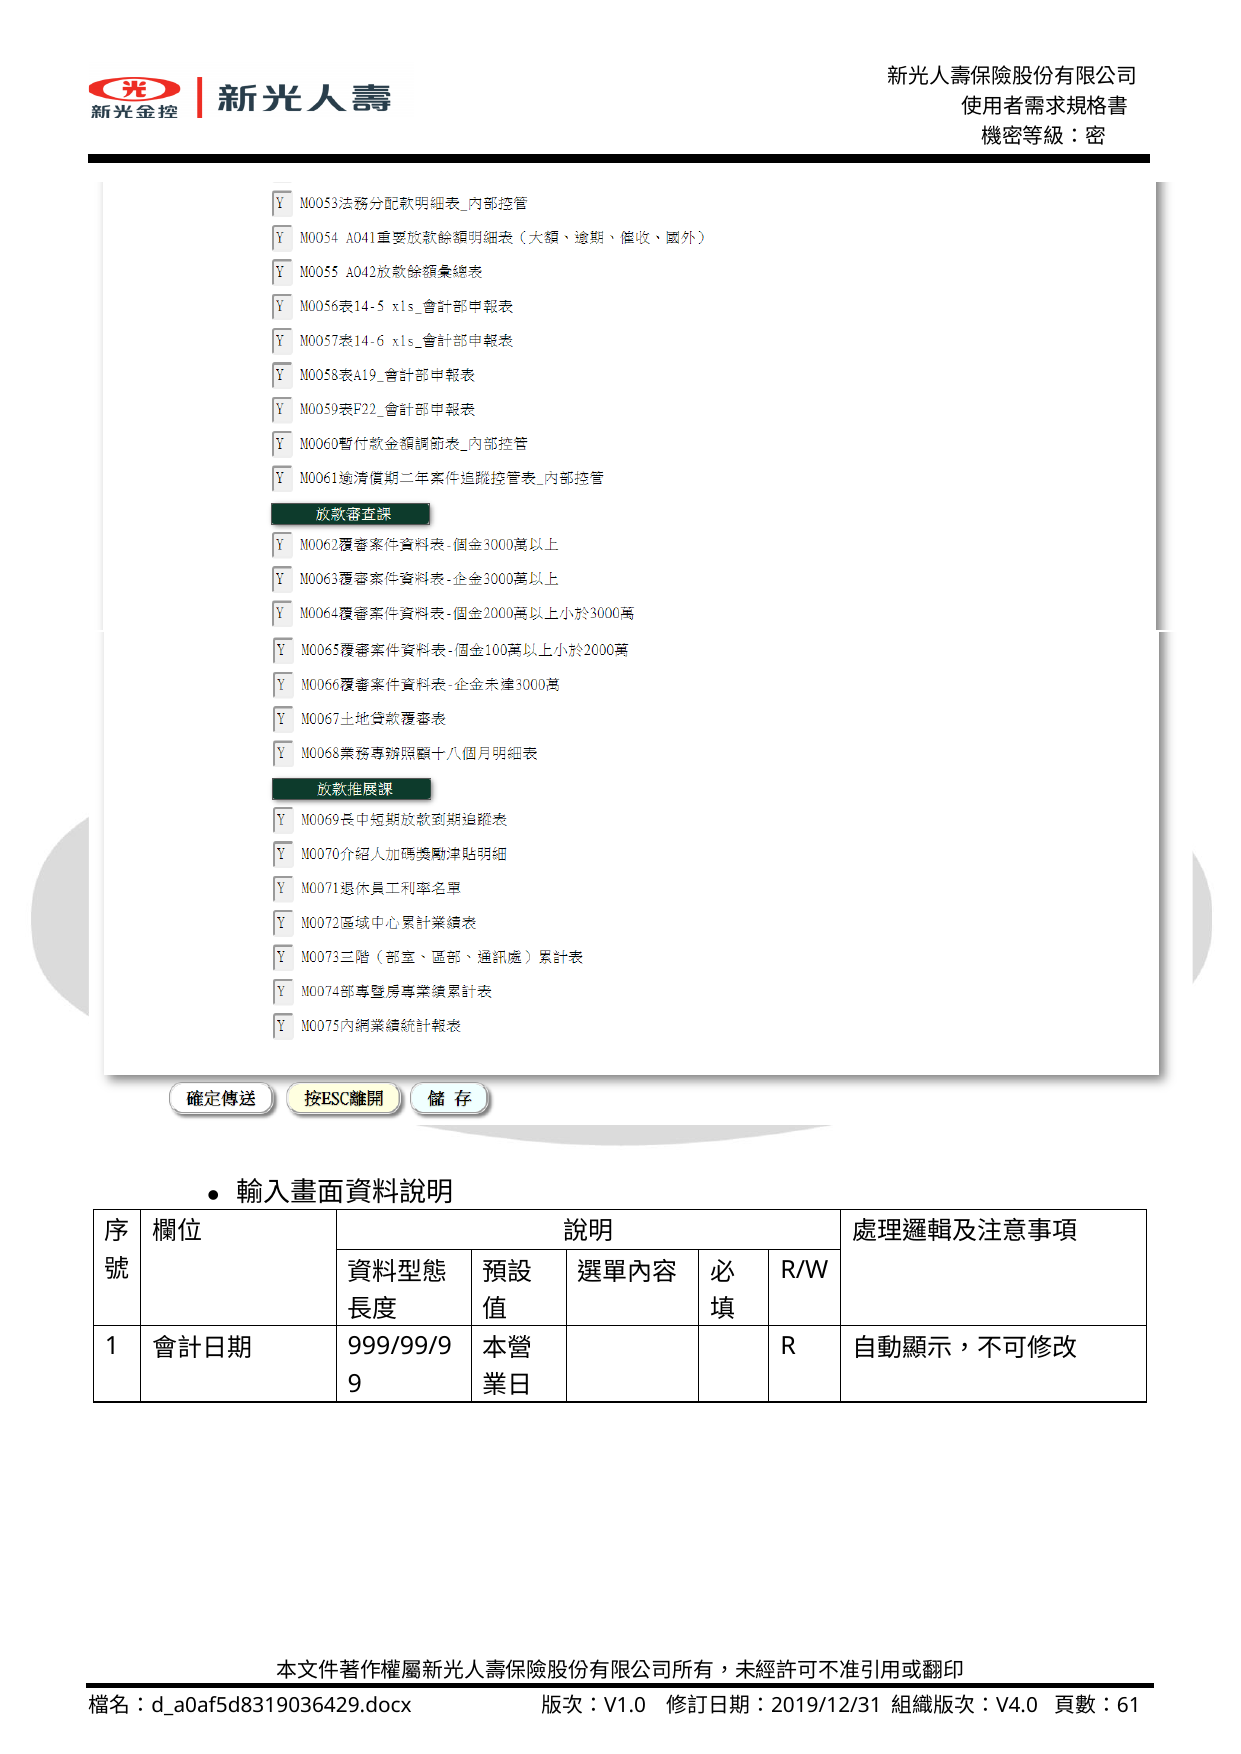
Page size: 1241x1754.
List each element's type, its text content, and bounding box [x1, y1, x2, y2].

picture [88, 61, 414, 118]
table_header 序號 [94, 1210, 140, 1325]
table_header 處理邏輯及注意事項 [841, 1210, 1146, 1325]
table_cell 自動顯示，不可修改 [841, 1326, 1146, 1401]
picture [25, 632, 1215, 1152]
table_header 欄位 [141, 1210, 336, 1325]
table_cell [567, 1326, 698, 1401]
table_cell 1 [94, 1326, 140, 1401]
table_cell R [769, 1326, 840, 1401]
table_cell 資料型態長度 [337, 1250, 471, 1325]
table_cell 會計日期 [141, 1326, 336, 1401]
table_header 說明 [337, 1210, 840, 1249]
table_cell 預設值 [472, 1250, 566, 1325]
table_cell 必填 [699, 1250, 768, 1325]
table_cell 選單內容 [567, 1250, 698, 1325]
table_cell R/W [769, 1250, 840, 1325]
table_cell [699, 1326, 768, 1401]
picture [88, 182, 1181, 630]
table_cell 999/99/99 [337, 1326, 471, 1401]
table_cell 本營業日 [472, 1326, 566, 1401]
list 輸入畫面資料說明 [148, 1169, 1127, 1209]
